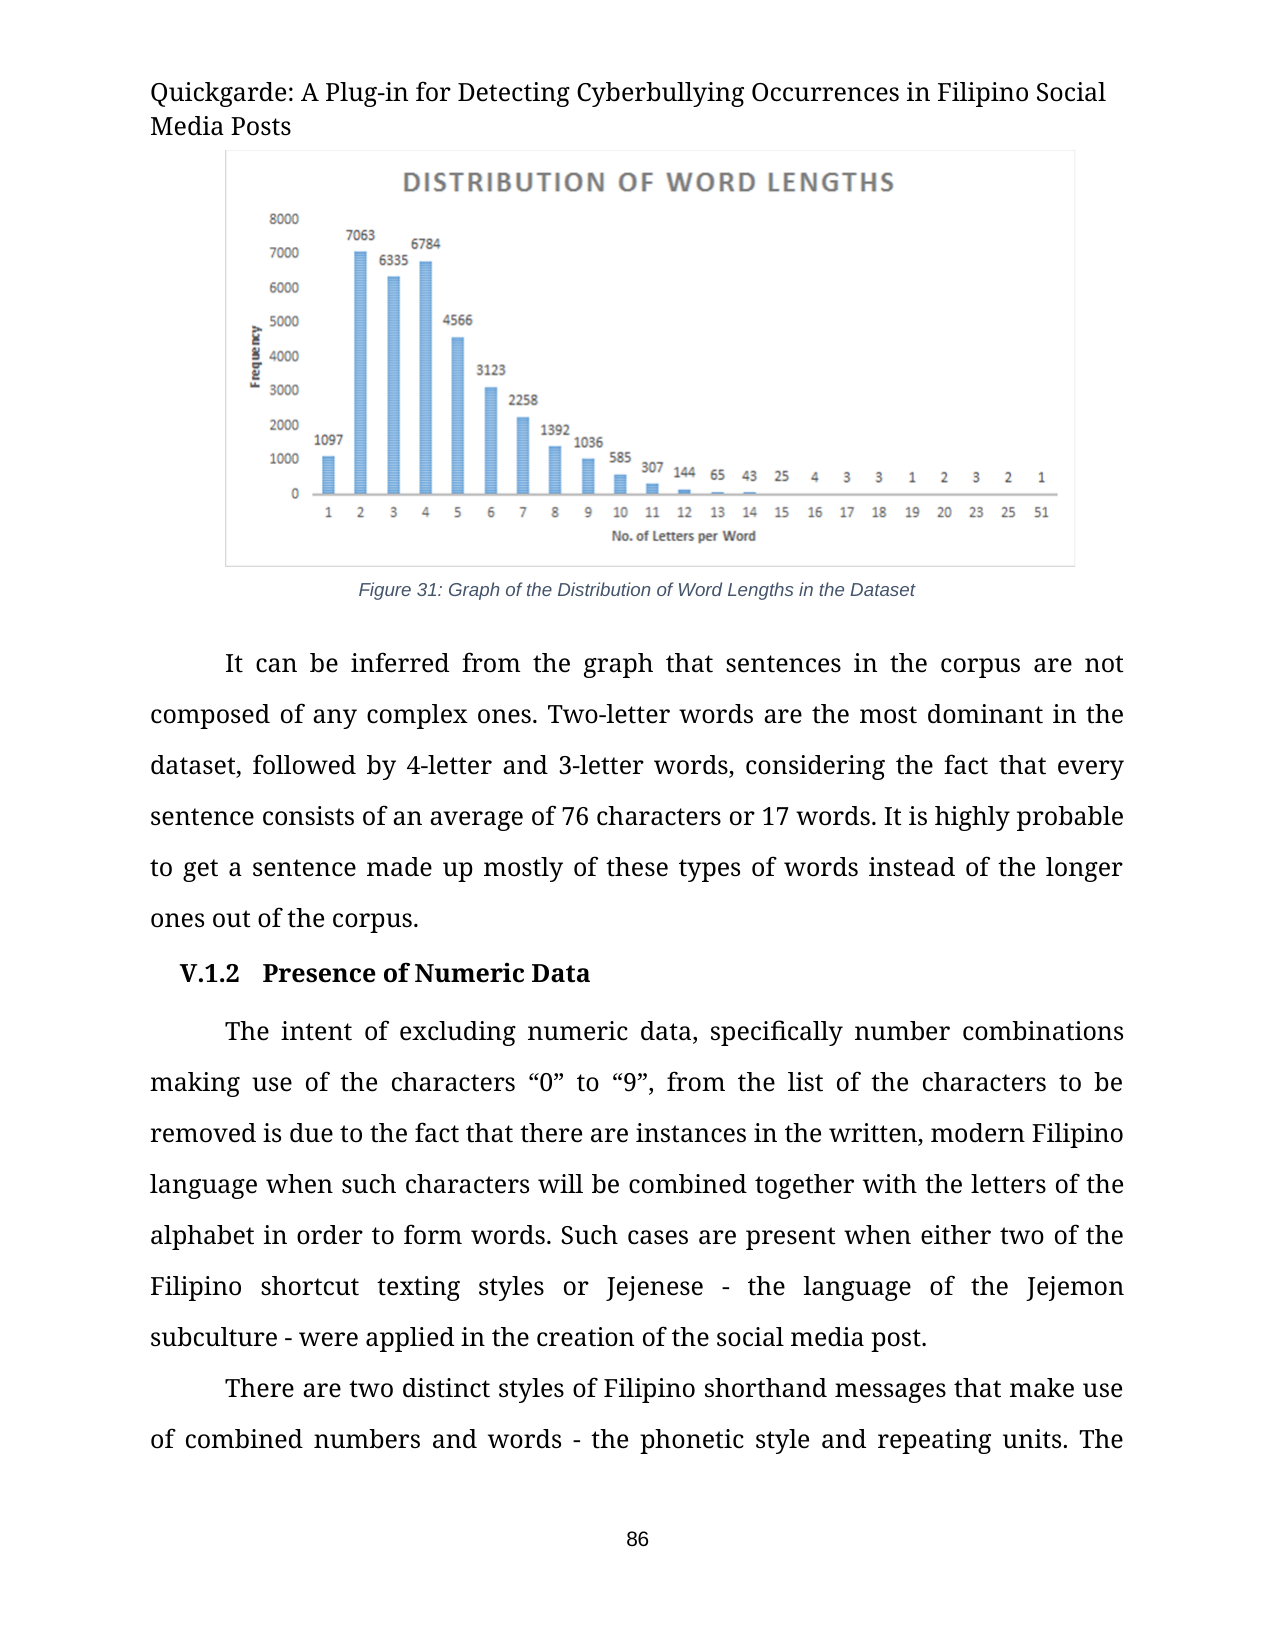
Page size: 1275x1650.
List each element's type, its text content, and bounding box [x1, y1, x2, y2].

text Figure 31: Graph of the Distribution of Word Lengths in the Dataset [150, 579, 1125, 601]
picture [225, 150, 1075, 567]
text The intent of excluding numeric data, specifically number combinations making use of the characters “0” to “9”, from the list of the characters to be removed is due to the fact that there are instances in the written, modern Filipino language when such characters will be combined together with the letters of the alphabet in order to form words. Such cases are present when either two of the Filipino shortcut texting styles or Jejenese - the language of the Jejemon subculture - were applied in the creation of the social media post. [150, 1014, 1125, 1354]
text It can be inferred from the graph that sentences in the corpus are not composed of any complex ones. Two-letter words are the most dominant in the dataset, followed by 4-letter and 3-letter words, considering the fact that every sentence consists of an average of 76 characters or 17 words. It is highly probable to get a sentence made up mostly of these types of words instead of the longer ones out of the corpus. [150, 645, 1125, 935]
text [150, 1371, 1125, 1456]
subtitle Presence of Numeric Data [179, 956, 1125, 990]
